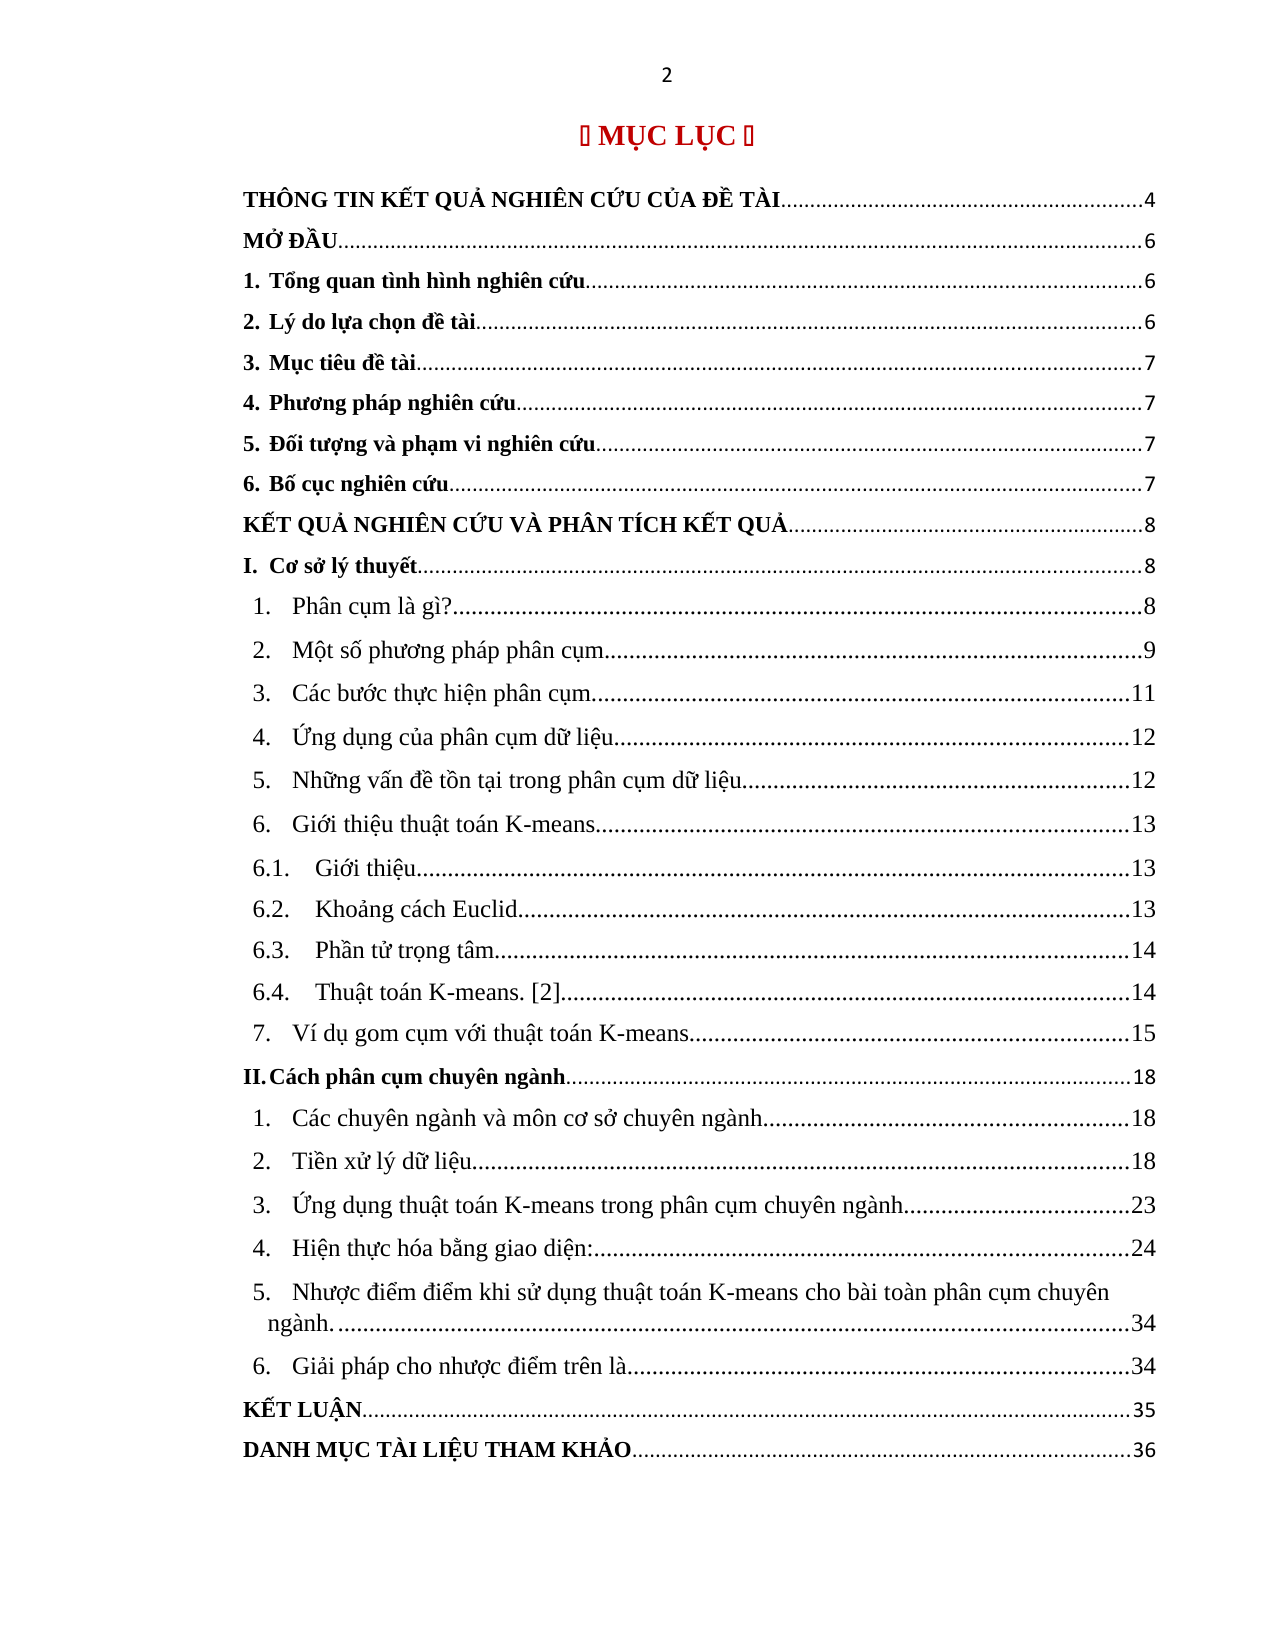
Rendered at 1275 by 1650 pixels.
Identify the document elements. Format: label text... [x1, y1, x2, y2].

text 4. Ứng dụng của phân cụm dữ liệu 12 [252, 722, 1157, 751]
text 6.4. Thuật toán K-means. [2] 14 [252, 977, 1157, 1006]
text 3. Các bước thực hiện phân cụm. 11 [252, 678, 1157, 707]
text 1. Phân cụm là gì? 8 [252, 591, 1157, 620]
text 6. Giới thiệu thuật toán K-means 13 [252, 809, 1157, 838]
text 7. Ví dụ gom cụm với thuật toán K-means 15 [252, 1018, 1157, 1047]
text 1. Tổng quan tình hình nghiên cứu 6 [224, 266, 1157, 294]
text 6. Giải pháp cho nhược điểm trên là. 34 [252, 1351, 1157, 1380]
text 6.3. Phần tử trọng tâm 14 [252, 936, 1157, 964]
text 4. Hiện thực hóa bằng giao diện: 24 [593, 1233, 1157, 1262]
text 6.2. Khoảng cách Euclid 13 [252, 894, 1157, 923]
text 1. Các chuyên ngành và môn cơ sở chuyên ngành 18 [252, 1103, 1157, 1131]
text 3. Mục tiêu đề tài 7 [224, 348, 1157, 376]
text KẾT LUẬN 35 [177, 1395, 1157, 1423]
text 4. Phương pháp nghiên cứu 7 [224, 388, 1157, 416]
text 3. Ứng dụng thuật toán K-means trong phân cụm chuyên ngành 23 [252, 1190, 1157, 1218]
text 2. Tiền xử lý dữ liệu 18 [252, 1146, 1157, 1175]
text 5. Những vấn đề tồn tại trong phân cụm dữ liệu 12 [252, 766, 1157, 794]
text II. Cách phân cụm chuyên ngành 18 [224, 1062, 1157, 1090]
text KẾT QUẢ NGHIÊN CỨU VÀ PHÂN TÍCH KẾT QUẢ 8 [177, 510, 1157, 538]
text 2. Lý do lựa chọn đề tài 6 [224, 307, 1157, 335]
text 2. Một số phương pháp phân cụm. 9 [252, 635, 1157, 664]
text MỤC LỤC [177, 118, 1157, 152]
text 5. Đối tượng và phạm vi nghiên cứu 7 [224, 429, 1157, 457]
text 6.1. Giới thiệu 13 [252, 853, 1157, 881]
text MỞ ĐẦU 6 [177, 226, 1157, 254]
text I. Cơ sở lý thuyết 8 [224, 551, 1157, 579]
text 5. Nhược điểm điểm khi sử dụng thuật toán K-means cho bài toàn phân cụm chuyên ngành. 34 [252, 1277, 1157, 1337]
text 6. Bố cục nghiên cứu 7 [224, 469, 1157, 498]
text DANH MỤC TÀI LIỆU THAM KHẢO 36 [177, 1436, 1157, 1464]
text THÔNG TIN KẾT QUẢ NGHIÊN CỨU CỦA ĐỀ TÀI 4 [177, 185, 1157, 213]
